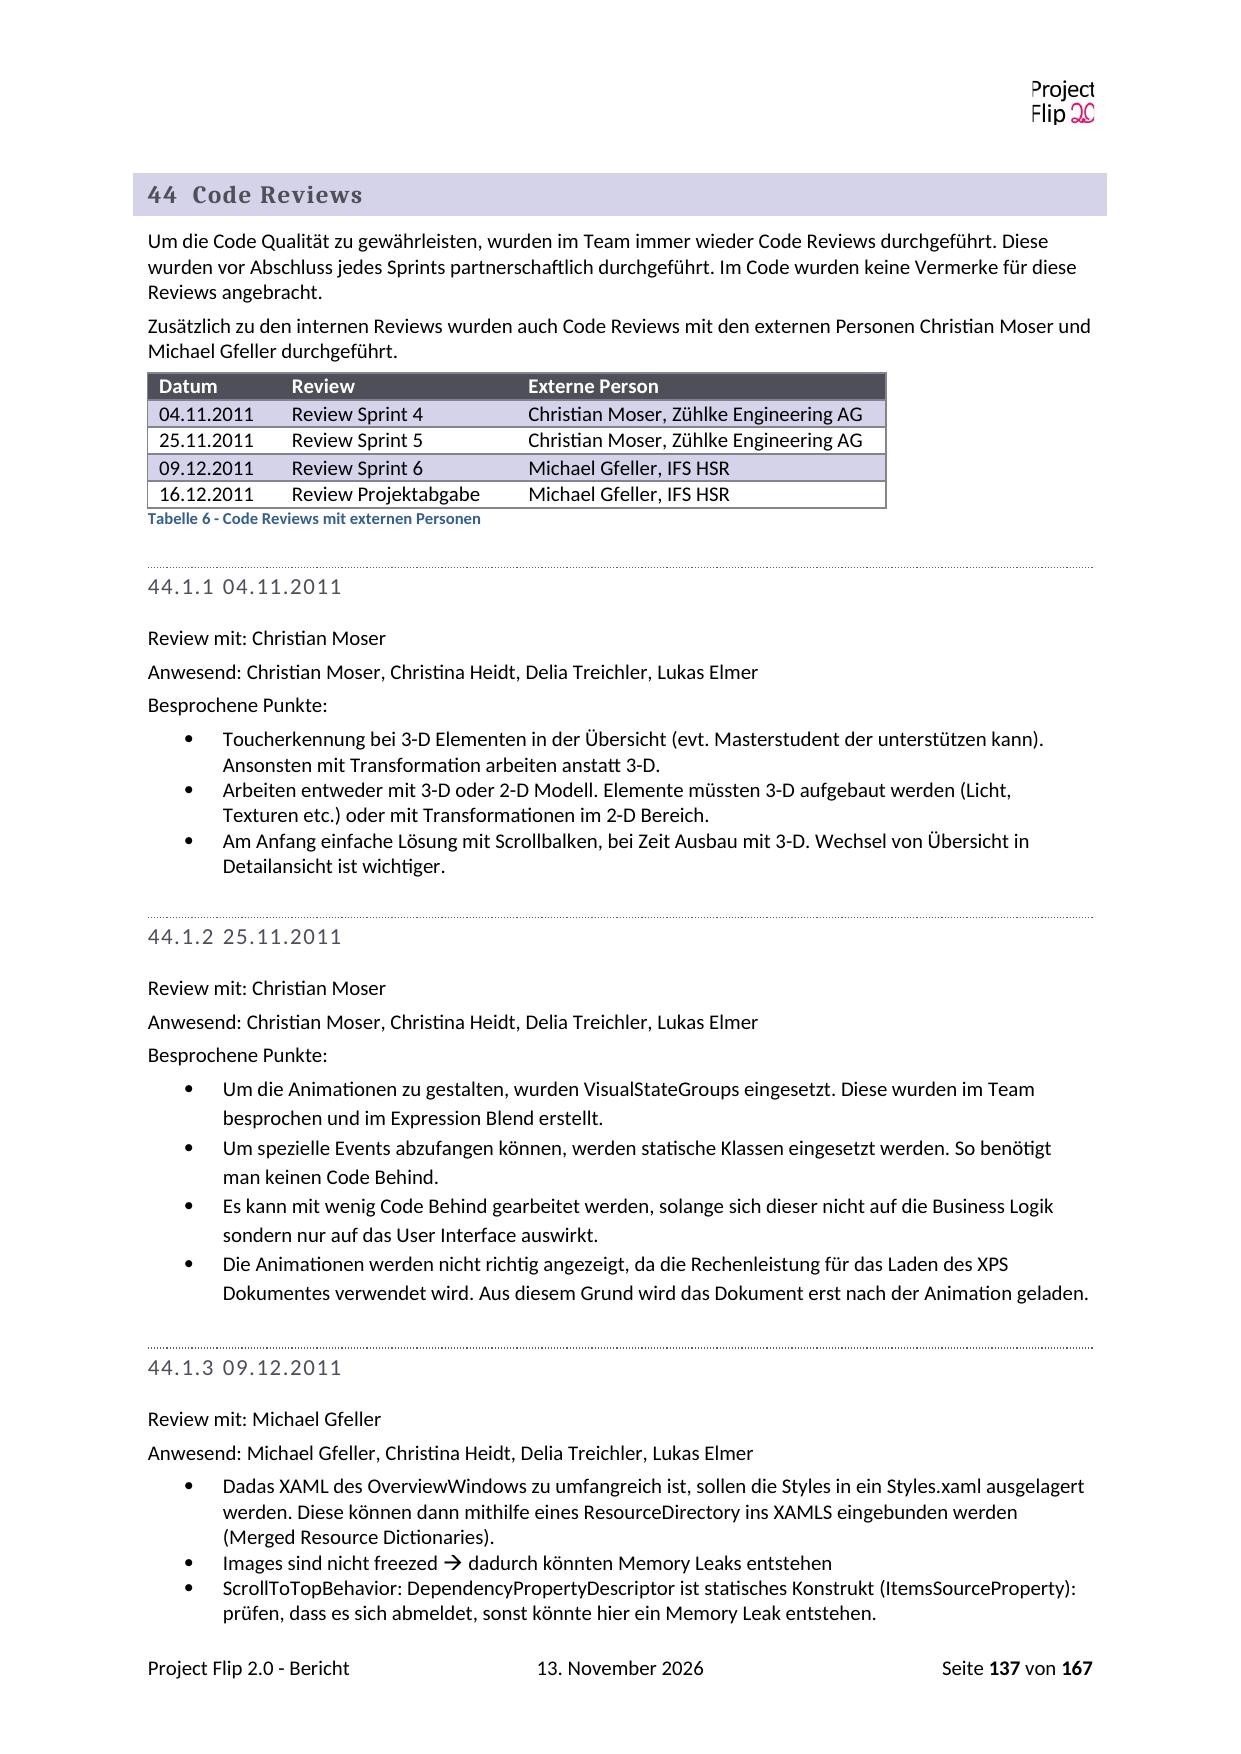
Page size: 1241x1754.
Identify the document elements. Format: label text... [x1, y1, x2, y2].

subtitle 09.12.2011 [148, 1347, 1093, 1381]
text Anwesend: Christian Moser, Christina Heidt, Delia Treichler, Lukas Elmer [148, 659, 1093, 684]
list Die Animationen werden nicht richtig angezeigt, da die Rechenleistung für das Laden des XPS Dokumentes verwendet wird. Aus diesem Grund wird das Dokument erst nach der Animation geladen. [185, 1251, 1093, 1306]
list Um spezielle Events abzufangen können, werden statische Klassen eingesetzt werden. So benötigt man keinen Code Behind. [185, 1135, 1093, 1189]
text Review mit: Christian Moser [148, 625, 1093, 651]
subtitle 04.11.2011 [148, 566, 1093, 600]
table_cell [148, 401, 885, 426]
text Um die Code Qualität zu gewährleisten, wurden im Team immer wieder Code Reviews durchgeführt. Diese wurden vor Abschluss jedes Sprints partnerschaftlich durchgeführt. Im Code wurden keine Vermerke für diese Reviews angebracht. [148, 228, 1093, 305]
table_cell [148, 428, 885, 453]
list ScrollToTopBehavior: DependencyPropertyDescriptor ist statisches Konstrukt (ItemsSourceProperty): prüfen, dass es sich abmeldet, sonst könnte hier ein Memory Leak entstehen. [185, 1575, 1093, 1626]
text Anwesend: Christian Moser, Christina Heidt, Delia Treichler, Lukas Elmer [148, 1009, 1093, 1034]
list Dadas XAML des OverviewWindows zu umfangreich ist, sollen die Styles in ein Styles.xaml ausgelagert werden. Diese können dann mithilfe eines ResourceDirectory ins XAMLS eingebunden werden (Merged Resource Dictionaries). [185, 1473, 1093, 1550]
text Review mit: Michael Gfeller [148, 1406, 1093, 1431]
text Besprochene Punkte: [148, 693, 1093, 718]
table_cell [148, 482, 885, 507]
list Images sind nicht freezed dadurch könnten Memory Leaks entstehen [185, 1550, 1093, 1575]
picture [1081, 79, 1097, 124]
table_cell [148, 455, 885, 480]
list Am Anfang einfache Lösung mit Scrollbalken, bei Zeit Ausbau mit 3-D. Wechsel von Übersicht in Detailansicht ist wichtiger. [185, 828, 1093, 879]
text Zusätzlich zu den internen Reviews wurden auch Code Reviews mit den externen Personen Christian Moser und Michael Gfeller durchgeführt. [148, 313, 1093, 364]
list Toucherkennung bei 3-D Elementen in der Übersicht (evt. Masterstudent der unterstützen kann). Ansonsten mit Transformation arbeiten anstatt 3-D. [185, 726, 1093, 777]
subtitle 25.11.2011 [148, 916, 1093, 950]
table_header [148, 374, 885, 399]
subtitle Code Reviews [139, 179, 1101, 210]
text Anwesend: Michael Gfeller, Christina Heidt, Delia Treichler, Lukas Elmer [148, 1440, 1093, 1465]
list Es kann mit wenig Code Behind gearbeitet werden, solange sich dieser nicht auf die Business Logik sondern nur auf das User Interface auswirkt. [185, 1193, 1093, 1248]
text Review mit: Christian Moser [148, 975, 1093, 1001]
text Besprochene Punkte: [148, 1043, 1093, 1068]
list Arbeiten entweder mit 3-D oder 2-D Modell. Elemente müssten 3-D aufgebaut werden (Licht, Texturen etc.) oder mit Transformationen im 2-D Bereich. [185, 777, 1093, 828]
list Um die Animationen zu gestalten, wurden VisualStateGroups eingesetzt. Diese wurden im Team besprochen und im Expression Blend erstellt. [185, 1076, 1093, 1131]
